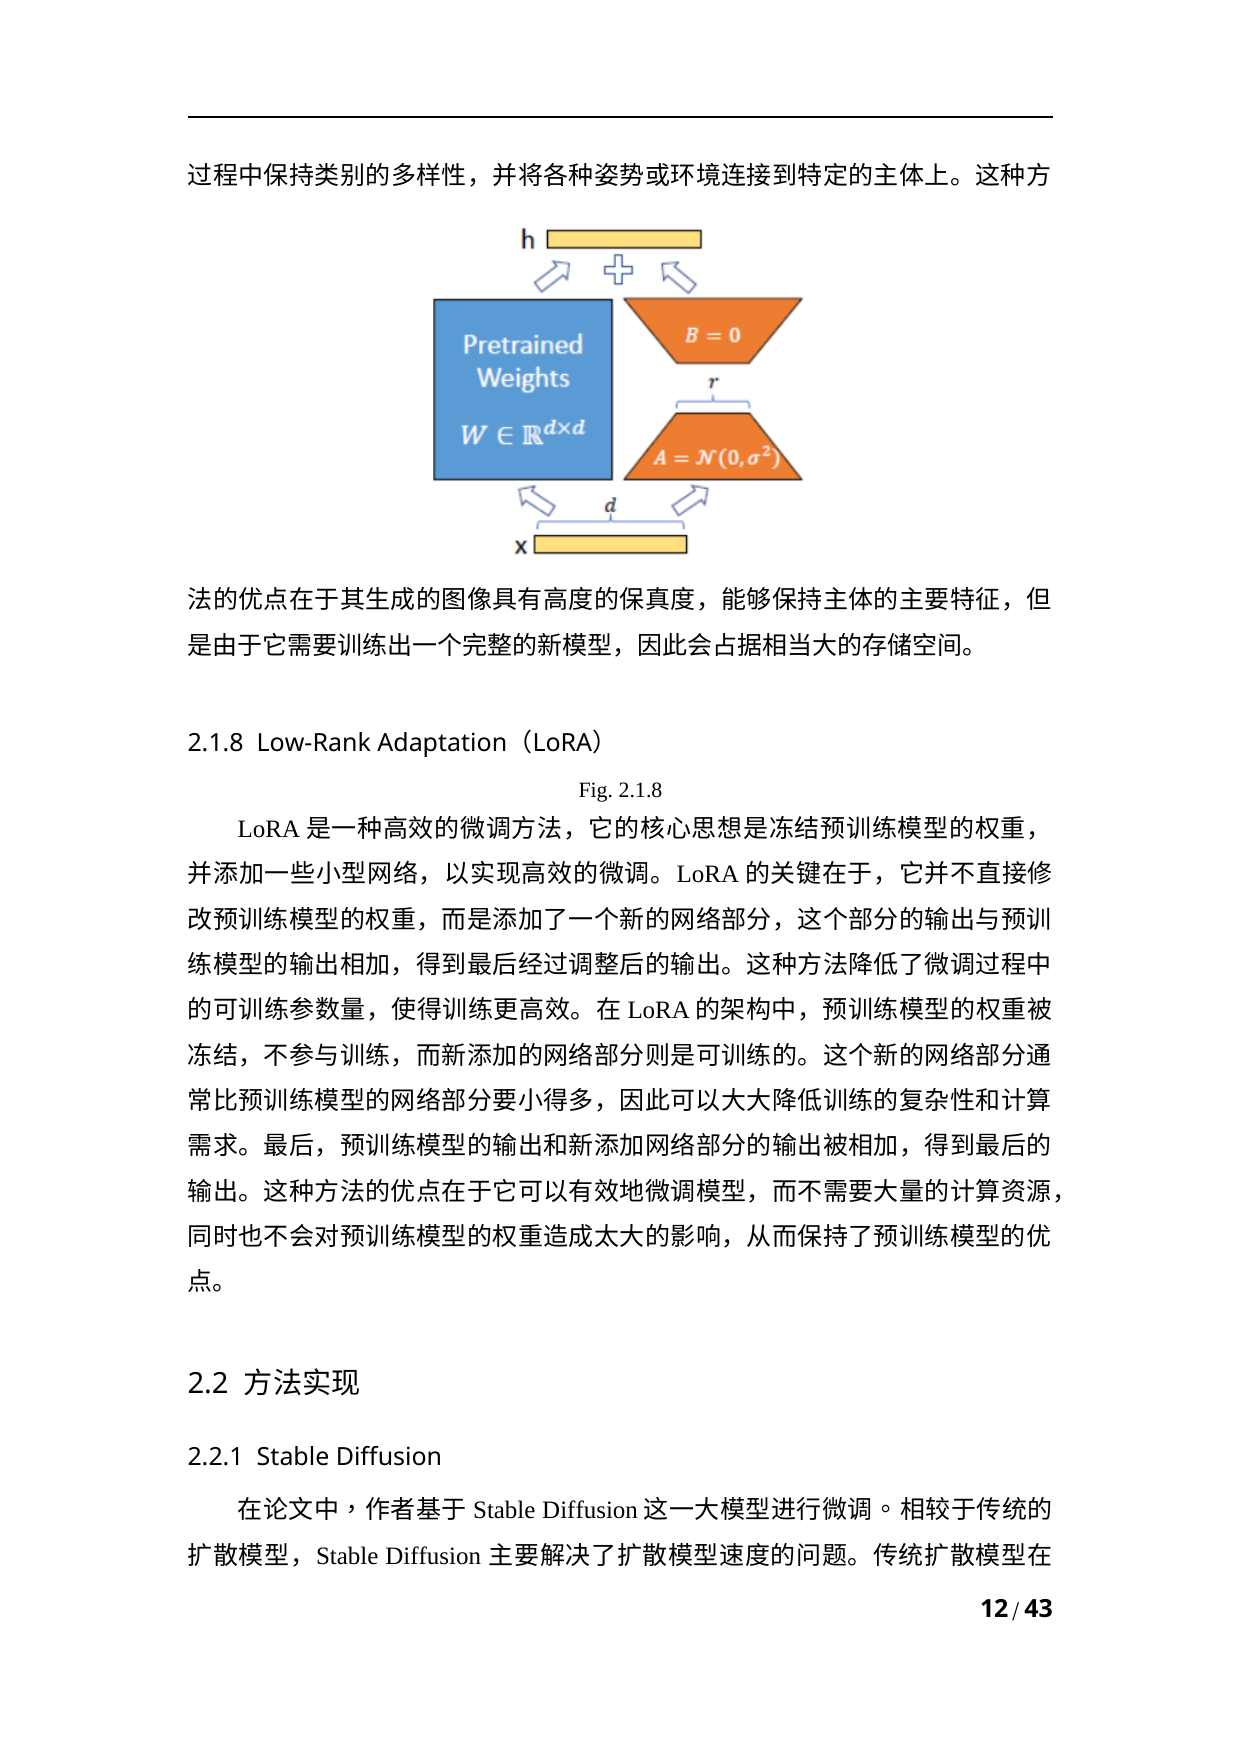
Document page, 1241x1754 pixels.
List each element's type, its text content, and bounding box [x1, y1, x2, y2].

subtitle 2.2.1 Stable Diffusion [187, 1439, 1053, 1473]
subtitle 2.2 方法实现 [187, 1359, 1053, 1402]
text Fig. 2.1.8 [187, 777, 1053, 802]
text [187, 1490, 1053, 1572]
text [187, 156, 1053, 661]
text LoRA是一种高效的微调方法，它的核心思想是冻结预训练模型的权重，并添加一些小型网络，以实现高效的微调。LoRA的关键在于，它并不直接修改预训练模型的权重，而是添加了一个新的网络部分，这个部分的输出与预训练模型的输出相加，得到最后经过调整后的输出。这种方法降低了微调过程中的可训练参数量，使得训练更高效。在LoRA的架构中，预训练模型的权重被冻结，不参与训练，而新添加的网络部分则是可训练的。这个新的网络部分通常比预训练模型的网络部分要小得多，因此可以大大降低训练的复杂性和计算需求。最后，预训练模型的输出和新添加网络部分的输出被相加，得到最后的输出。这种方法的优点在于它可以有效地微调模型，而不需要大量的计算资源，同时也不会对预训练模型的权重造成太大的影响，从而保持了预训练模型的优点。 [187, 808, 1053, 1298]
subtitle 2.1.8 Low-Rank Adaptation（LoRA） [187, 723, 1053, 759]
picture [416, 198, 824, 580]
